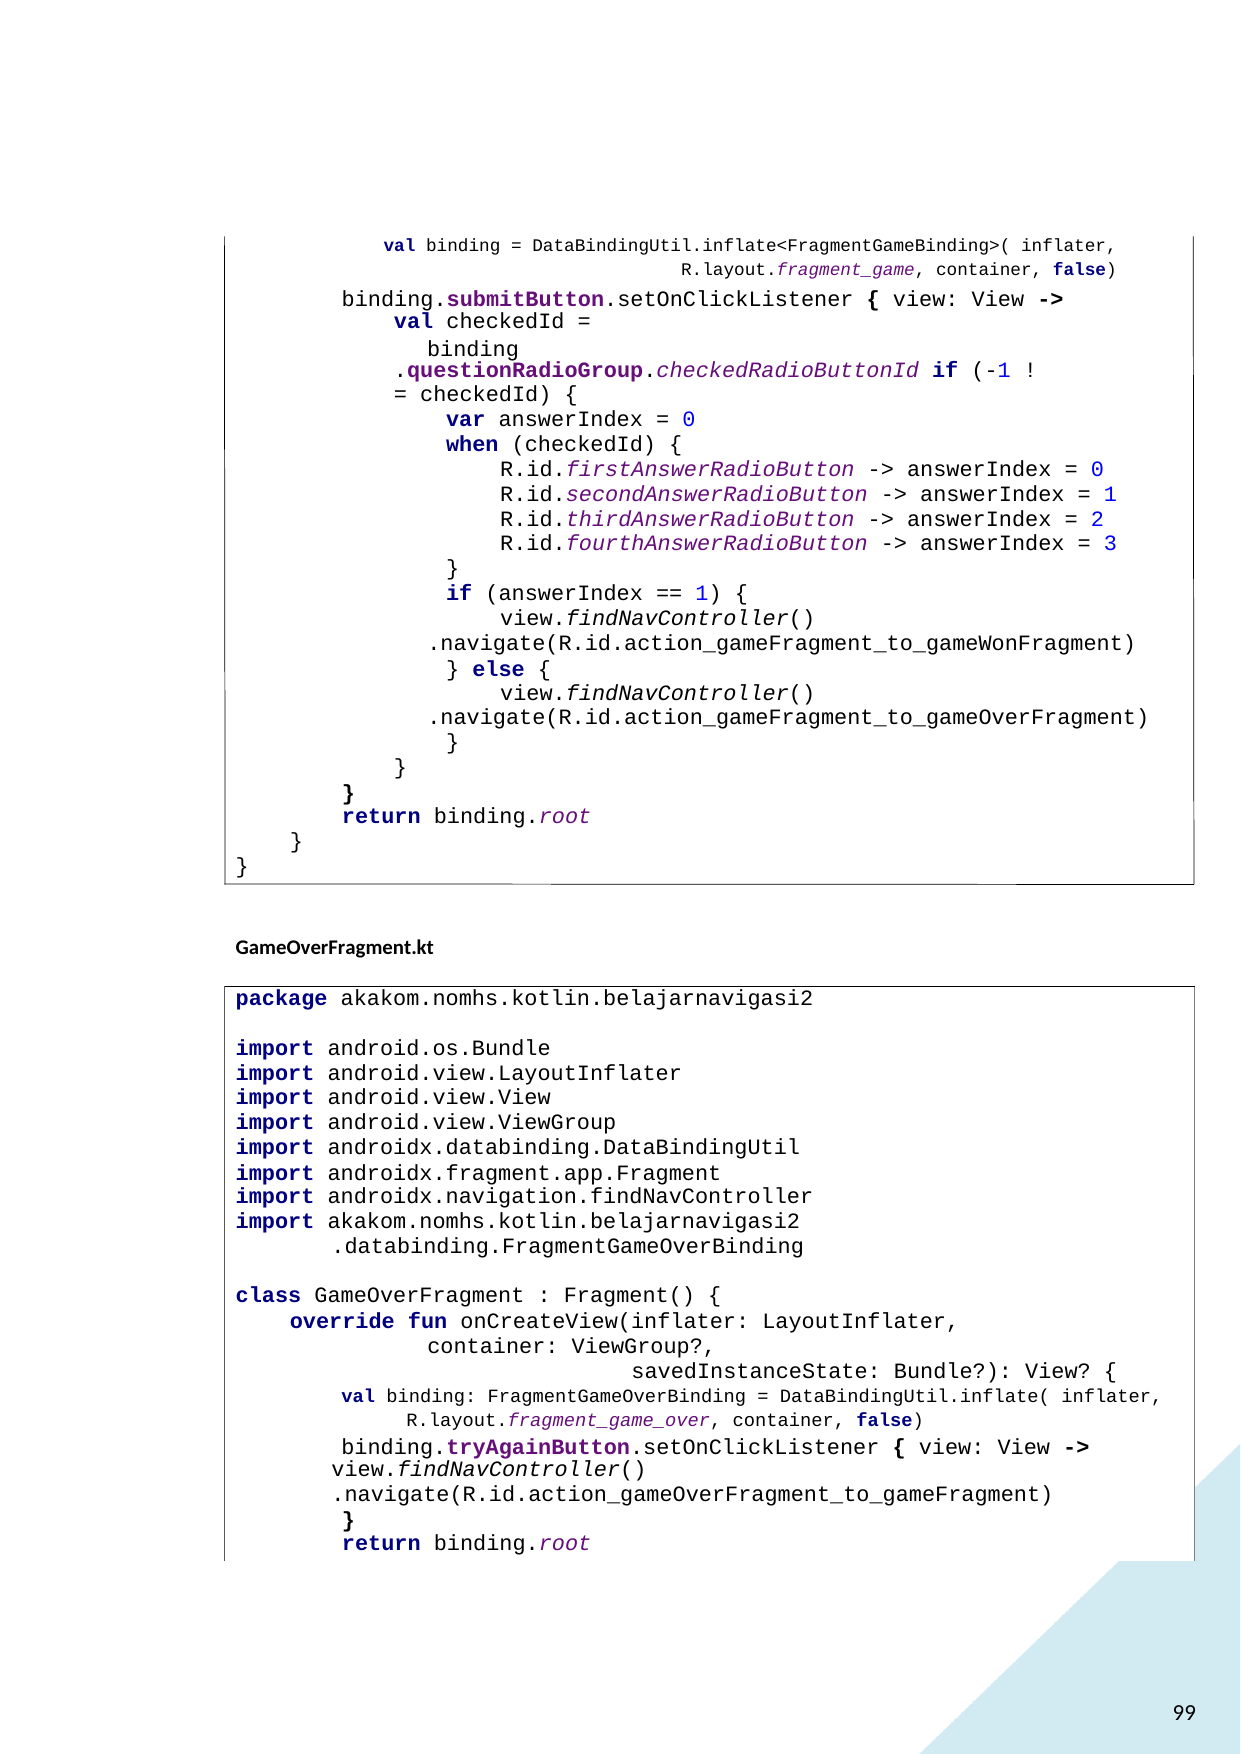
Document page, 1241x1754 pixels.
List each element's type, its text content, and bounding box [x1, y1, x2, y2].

text } [342, 1508, 1196, 1532]
text import androidx.databinding.DataBindingUtil [235, 1136, 1196, 1161]
text binding.questionRadioGroup.checkedRadioButtonId if (-1 != checkedId) { [394, 337, 1043, 408]
text import android.view.LayoutInflater [235, 1062, 1196, 1087]
text savedInstanceState: Bundle?): View? { [631, 1360, 1196, 1385]
text } [289, 830, 1196, 855]
text R.id.secondAnswerRadioButton -> answerIndex = 1 [500, 483, 1196, 508]
text R.id.firstAnswerRadioButton -> answerIndex = 0 [500, 458, 1196, 483]
text container: ViewGroup?, [427, 1335, 1196, 1360]
text val binding = DataBindingUtil.inflate<FragmentGameBinding>( inflater, R.layout.fragment_game, container, false) [342, 236, 1116, 281]
text .navigate(R.id.action_gameFragment_to_gameWonFragment) [427, 632, 1196, 657]
text .navigate(R.id.action_gameOverFragment_to_gameFragment) [331, 1483, 1196, 1508]
text return binding.root [342, 805, 1196, 830]
text R.id.fourthAnswerRadioButton -> answerIndex = 3 [500, 532, 1196, 557]
text import android.view.ViewGroup [235, 1111, 1196, 1136]
text binding.submitButton.setOnClickListener { view: View -> val checkedId = [341, 288, 1064, 335]
text } else { [446, 657, 1196, 681]
text import android.os.Bundle [235, 1037, 1196, 1062]
text package akakom.nomhs.kotlin.belajarnavigasi2 [235, 987, 1196, 1012]
text R.id.thirdAnswerRadioButton -> answerIndex = 2 [500, 508, 1196, 532]
text return binding.root [342, 1532, 1196, 1557]
text .navigate(R.id.action_gameFragment_to_gameOverFragment) [427, 706, 1196, 731]
text } [235, 855, 1196, 880]
text GameOverFragment.kt [235, 934, 1196, 960]
text import android.view.View [235, 1087, 1196, 1111]
text class GameOverFragment : Fragment() { [235, 1284, 1196, 1309]
text import akakom.nomhs.kotlin.belajarnavigasi2 [235, 1210, 1196, 1235]
text when (checkedId) { [446, 433, 1196, 458]
text } [446, 557, 1196, 582]
text import androidx.navigation.findNavController [235, 1186, 1196, 1210]
text if (answerIndex == 1) { [446, 582, 1196, 607]
text override fun onCreateView(inflater: LayoutInflater, [289, 1310, 1196, 1335]
text } [342, 781, 1196, 805]
text view.findNavController() [500, 607, 1196, 632]
text .databinding.FragmentGameOverBinding [331, 1235, 1196, 1260]
text val binding: FragmentGameOverBinding = DataBindingUtil.inflate( inflater, R.layout.fragment_game_over, container, false) [341, 1387, 1168, 1432]
text } [446, 731, 1196, 756]
text view.findNavController() [500, 682, 1196, 706]
text var answerIndex = 0 [446, 408, 1196, 433]
text binding.tryAgainButton.setOnClickListener { view: View -> view.findNavController() [331, 1436, 1089, 1483]
text import androidx.fragment.app.Fragment [235, 1161, 1196, 1185]
text } [394, 756, 1196, 781]
picture [224, 986, 1241, 1754]
